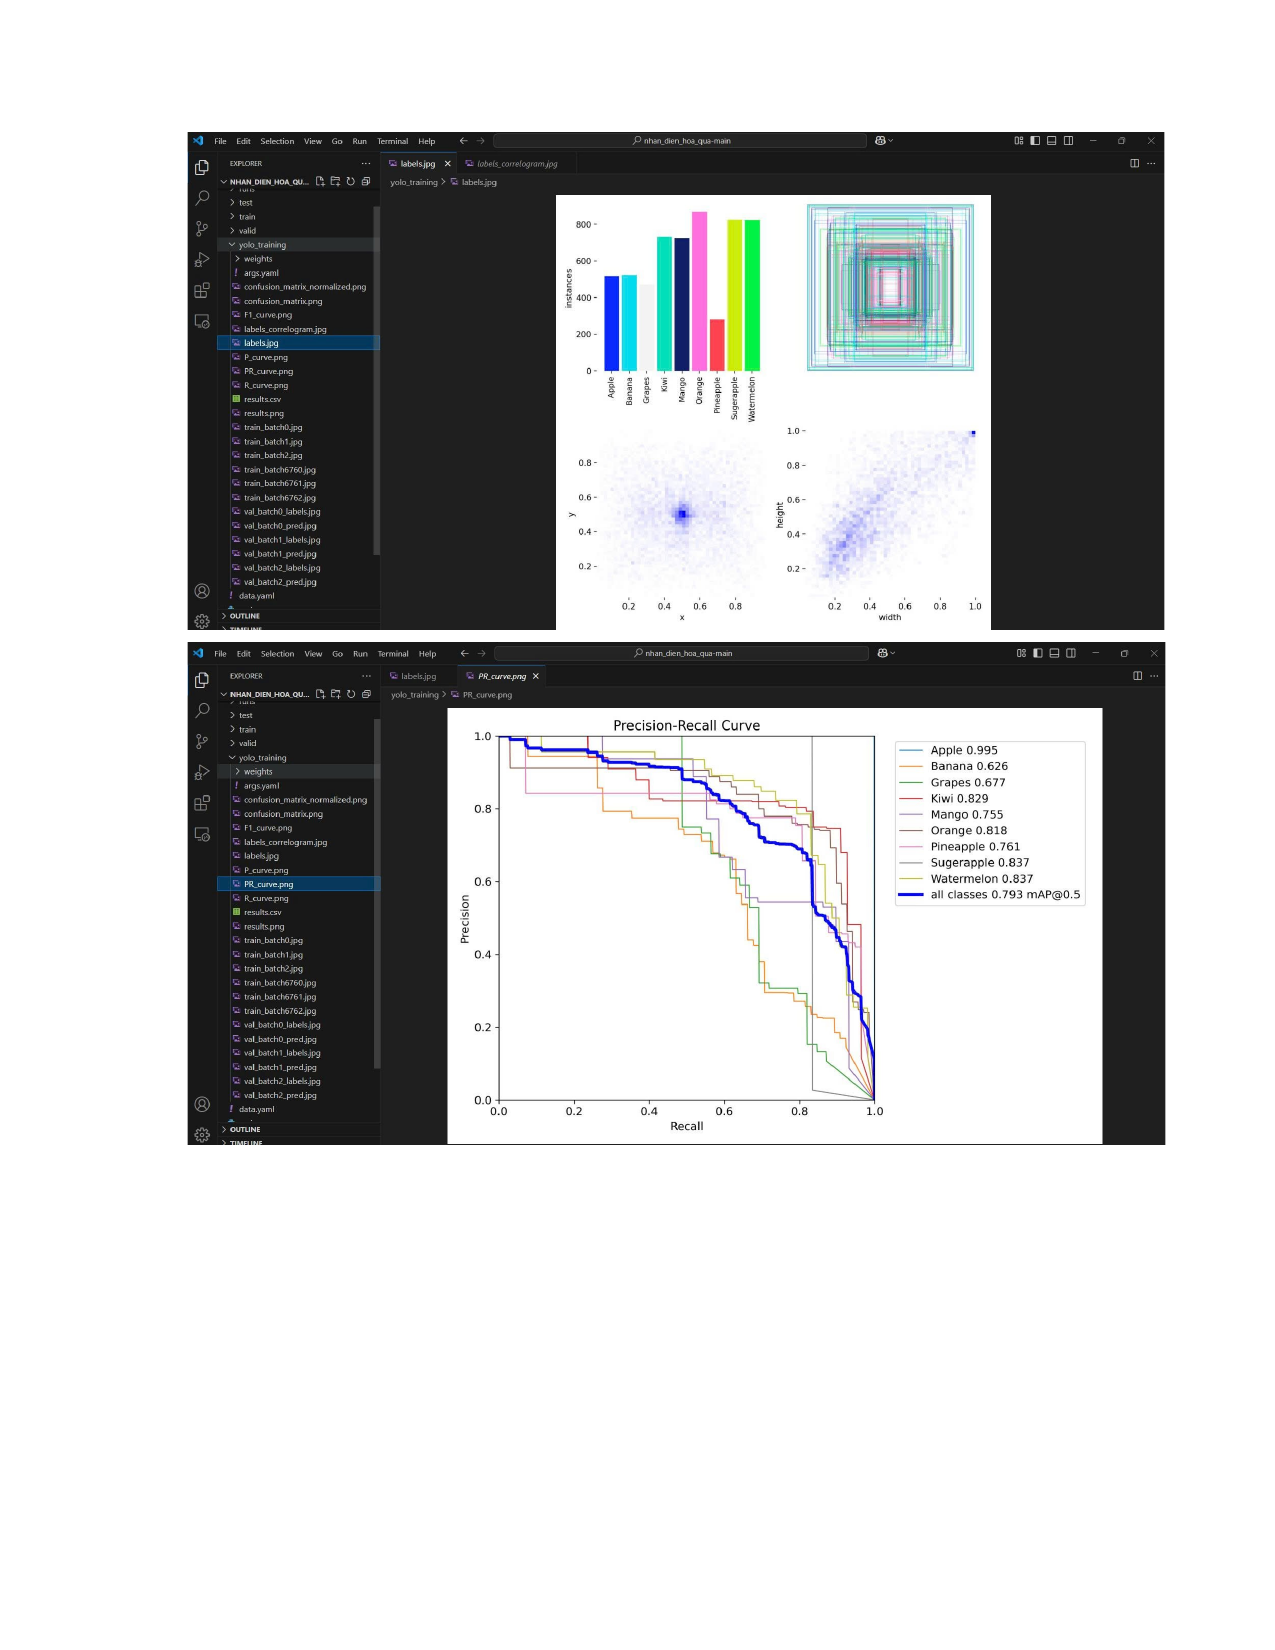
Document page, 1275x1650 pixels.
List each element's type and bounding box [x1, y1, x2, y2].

picture [187, 642, 1166, 1145]
picture [187, 132, 1165, 630]
